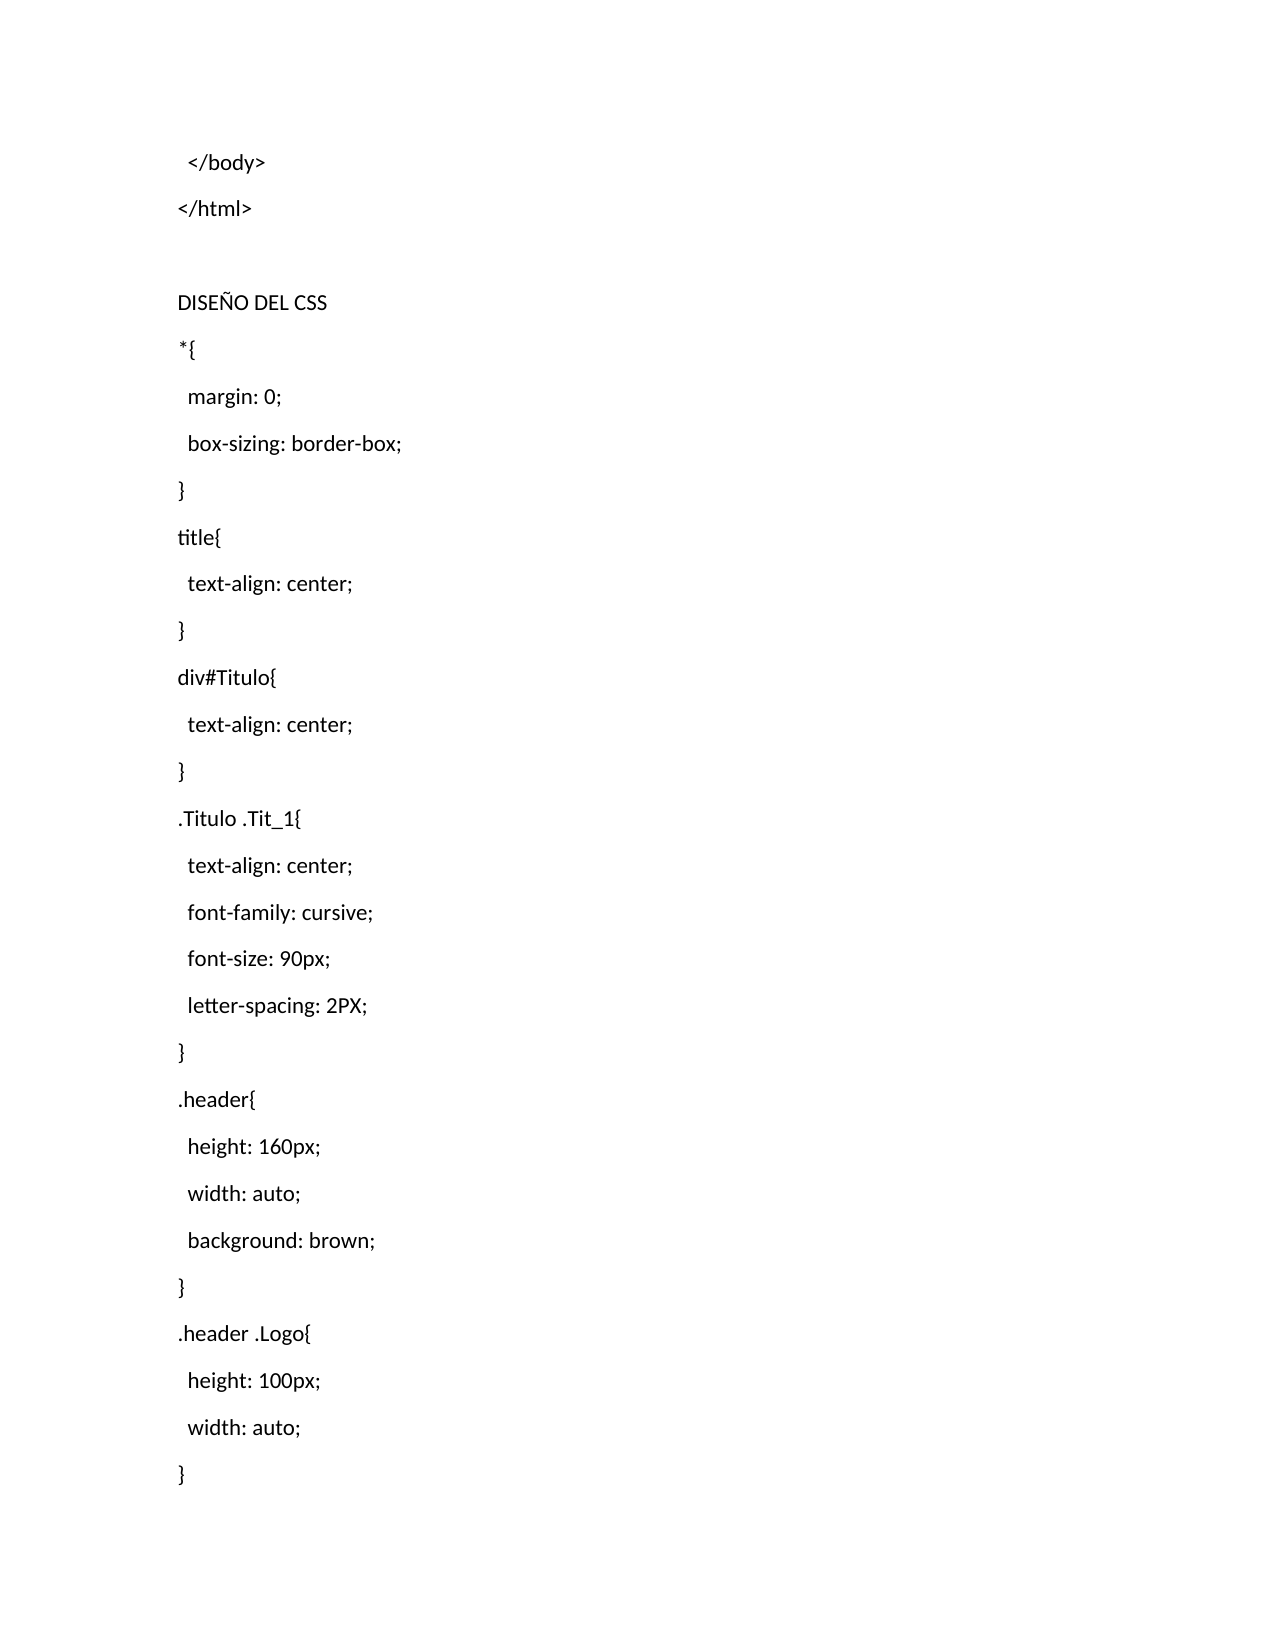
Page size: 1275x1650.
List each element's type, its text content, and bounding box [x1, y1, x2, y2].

text width: auto; [177, 1413, 1098, 1441]
text } [177, 1038, 1098, 1066]
text } [177, 757, 1098, 785]
text *{ [177, 335, 1098, 363]
text margin: 0; [177, 382, 1098, 410]
text div#Titulo{ [177, 663, 1098, 691]
text text-align: center; [177, 569, 1098, 597]
text box-sizing: border-box; [177, 429, 1098, 457]
text .Titulo .Tit_1{ [177, 804, 1098, 832]
text text-align: center; [177, 710, 1098, 738]
text } [177, 616, 1098, 644]
text .header .Logo{ [177, 1319, 1098, 1347]
text title{ [177, 523, 1098, 551]
text } [177, 1460, 1098, 1488]
text font-size: 90px; [177, 944, 1098, 972]
text } [177, 476, 1098, 504]
text background: brown; [177, 1226, 1098, 1254]
text </body> [177, 148, 1098, 176]
text } [177, 1273, 1098, 1301]
text letter-spacing: 2PX; [177, 991, 1098, 1019]
text DISEÑO DEL CSS [177, 288, 1098, 316]
text </html> [177, 194, 1098, 222]
text width: auto; [177, 1179, 1098, 1207]
text height: 160px; [177, 1132, 1098, 1160]
text .header{ [177, 1085, 1098, 1113]
text height: 100px; [177, 1366, 1098, 1394]
text font-family: cursive; [177, 898, 1098, 926]
text text-align: center; [177, 851, 1098, 879]
